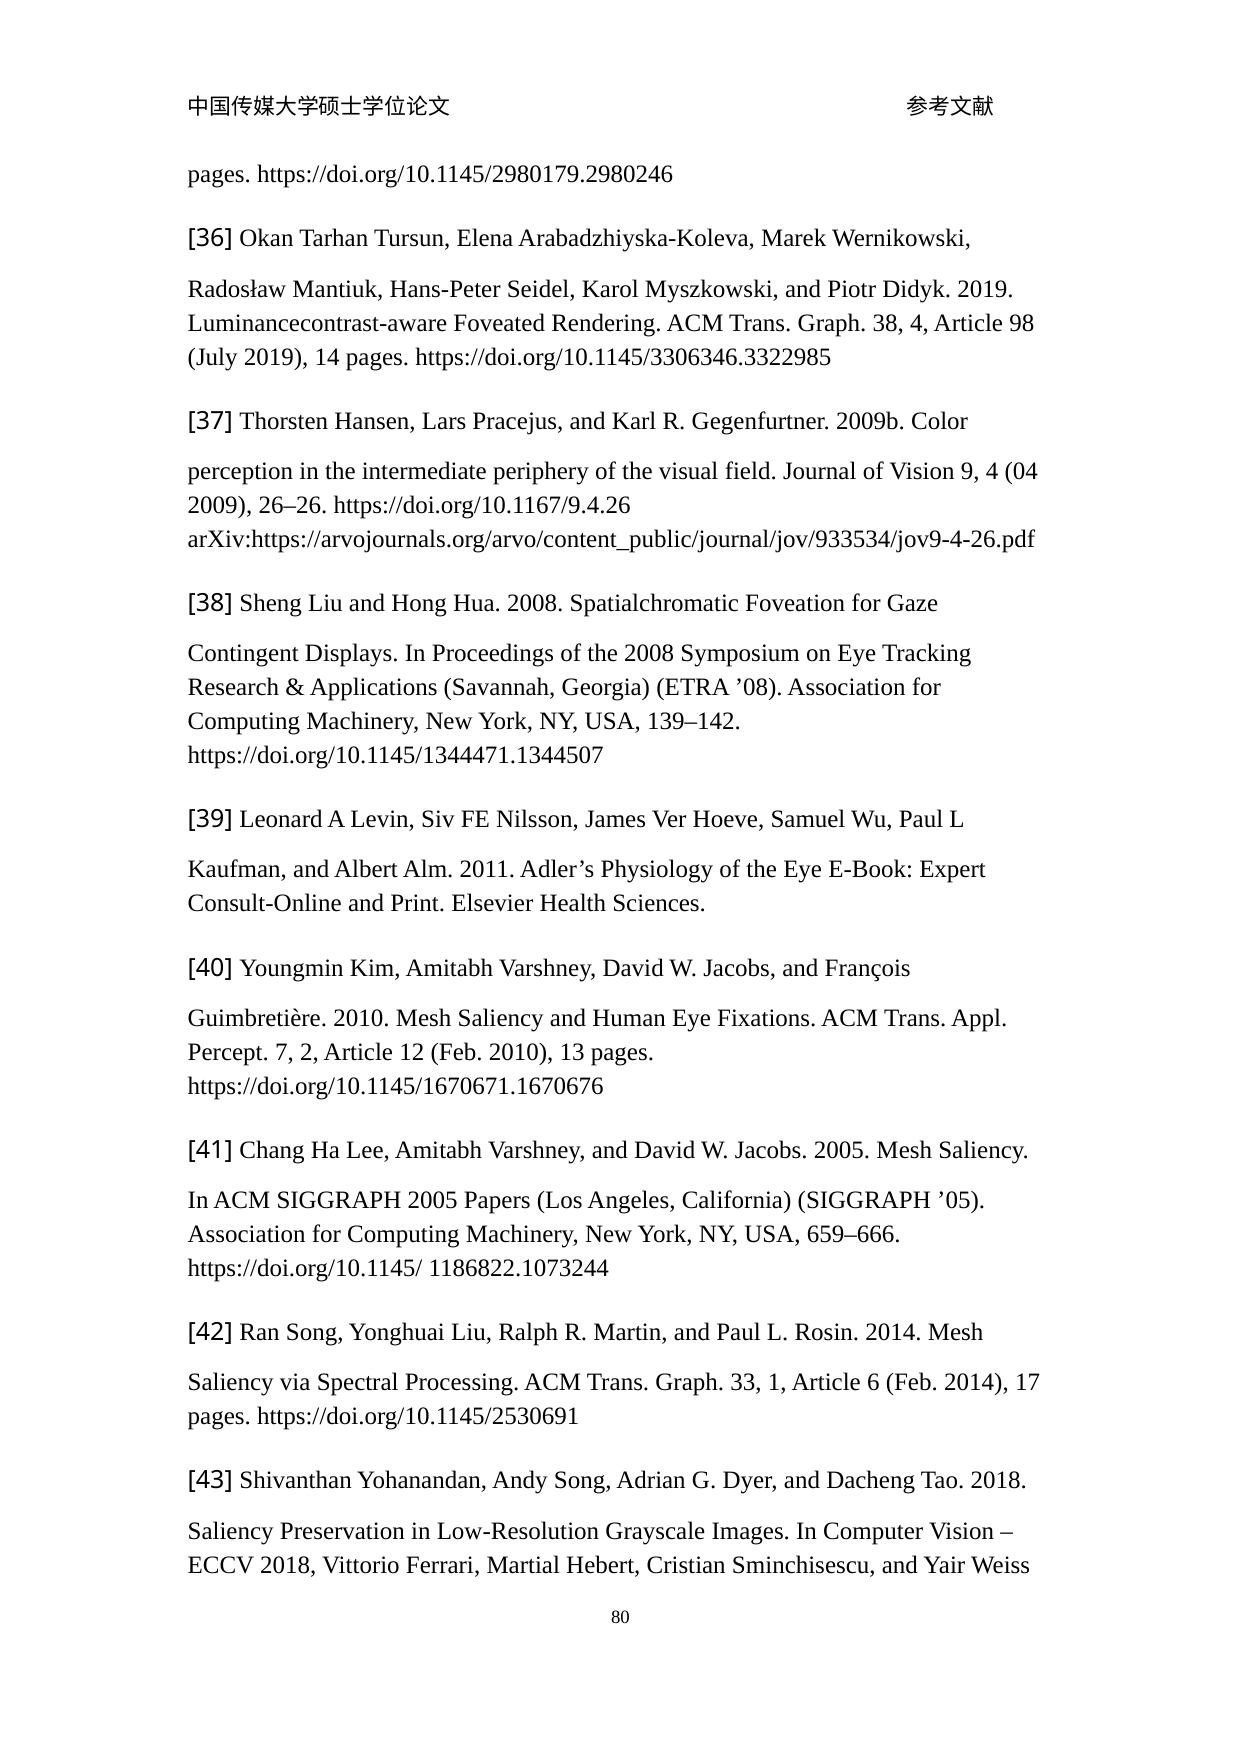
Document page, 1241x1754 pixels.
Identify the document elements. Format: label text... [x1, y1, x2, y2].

list Ran Song, Yonghuai Liu, Ralph R. Martin, and Paul L. Rosin. 2014. Mesh Saliency via Spectral Processing. ACM Trans. Graph. 33, 1, Article 6 (Feb. 2014), 17 pages. https://doi.org/10.1145/2530691 [187, 1297, 1053, 1433]
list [187, 157, 1053, 191]
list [187, 1445, 1053, 1581]
list Youngmin Kim, Amitabh Varshney, David W. Jacobs, and François Guimbretière. 2010. Mesh Saliency and Human Eye Fixations. ACM Trans. Appl. Percept. 7, 2, Article 12 (Feb. 2010), 13 pages. https://doi.org/10.1145/1670671.1670676 [187, 932, 1053, 1102]
list Chang Ha Lee, Amitabh Varshney, and David W. Jacobs. 2005. Mesh Saliency. In ACM SIGGRAPH 2005 Papers (Los Angeles, California) (SIGGRAPH ’05). Association for Computing Machinery, New York, NY, USA, 659–666. https://doi.org/10.1145/ 1186822.1073244 [187, 1114, 1053, 1284]
list Leonard A Levin, Siv FE Nilsson, James Ver Hoeve, Samuel Wu, Paul L Kaufman, and Albert Alm. 2011. Adler’s Physiology of the Eye E-Book: Expert Consult-Online and Print. Elsevier Health Sciences. [187, 784, 1053, 920]
list Okan Tarhan Tursun, Elena Arabadzhiyska-Koleva, Marek Wernikowski, Radosław Mantiuk, Hans-Peter Seidel, Karol Myszkowski, and Piotr Didyk. 2019. Luminancecontrast-aware Foveated Rendering. ACM Trans. Graph. 38, 4, Article 98 (July 2019), 14 pages. https://doi.org/10.1145/3306346.3322985 [187, 203, 1053, 373]
list Sheng Liu and Hong Hua. 2008. Spatialchromatic Foveation for Gaze Contingent Displays. In Proceedings of the 2008 Symposium on Eye Tracking Research & Applications (Savannah, Georgia) (ETRA ’08). Association for Computing Machinery, New York, NY, USA, 139–142. https://doi.org/10.1145/1344471.1344507 [187, 568, 1053, 771]
list Thorsten Hansen, Lars Pracejus, and Karl R. Gegenfurtner. 2009b. Color perception in the intermediate periphery of the visual field. Journal of Vision 9, 4 (04 2009), 26–26. https://doi.org/10.1167/9.4.26 arXiv:https://arvojournals.org/arvo/content_public/journal/jov/933534/jov9-4-26.pdf [187, 385, 1053, 555]
